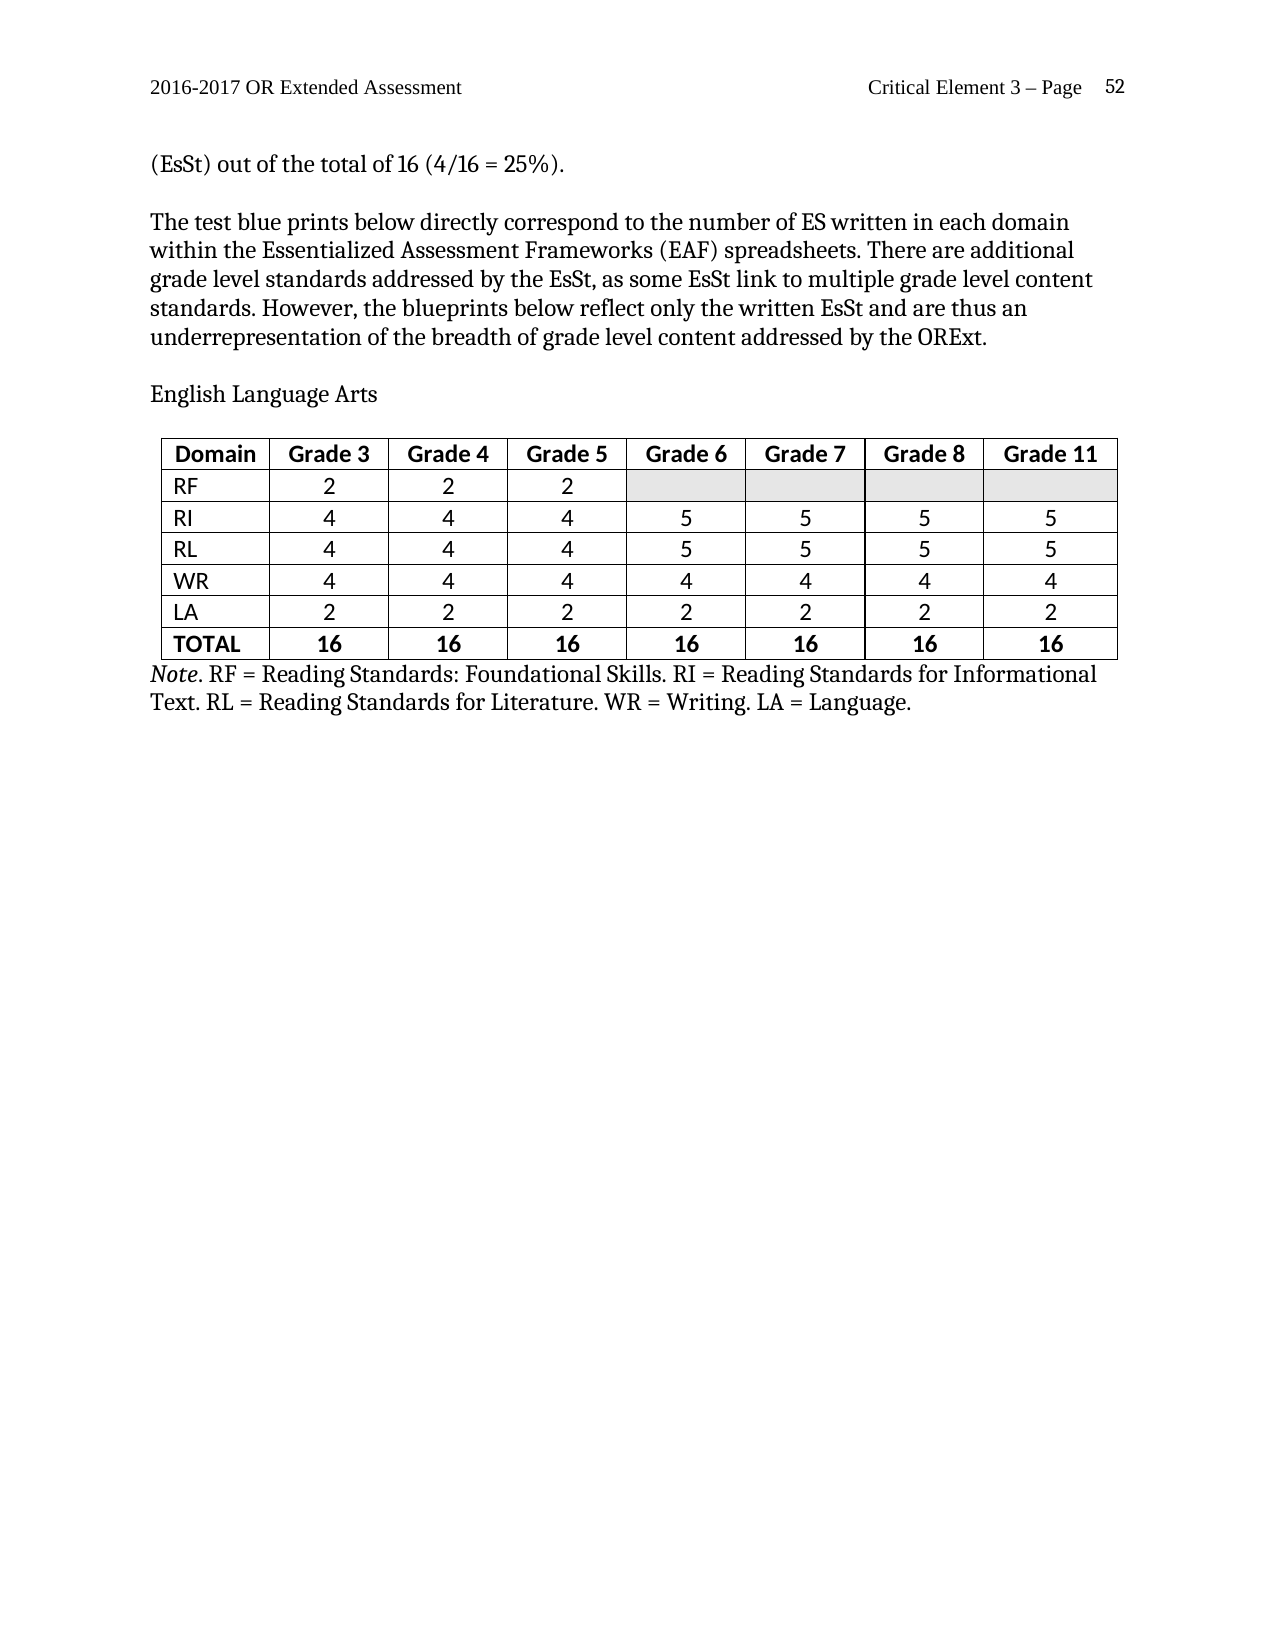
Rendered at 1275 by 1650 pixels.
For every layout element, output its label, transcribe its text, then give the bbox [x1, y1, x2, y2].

table_cell [627, 470, 745, 501]
table_cell 2 [866, 596, 983, 627]
table_header Grade 8 [866, 439, 983, 469]
table_cell [984, 470, 1117, 501]
table_cell RI [162, 502, 269, 532]
table_cell 4 [389, 502, 507, 532]
table_cell RF [162, 470, 269, 501]
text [150, 150, 1125, 179]
table_cell 16 [984, 628, 1117, 658]
table_cell 4 [984, 565, 1117, 595]
table_cell 5 [866, 533, 983, 564]
table_cell 4 [746, 565, 864, 595]
table_cell 2 [270, 470, 388, 501]
table_header Grade 4 [389, 439, 507, 469]
table_cell 16 [627, 628, 745, 658]
table_cell 4 [389, 565, 507, 595]
table_cell 16 [508, 628, 626, 658]
table_cell LA [162, 596, 269, 627]
table_cell 16 [389, 628, 507, 658]
table_cell 16 [270, 628, 388, 658]
table_cell TOTAL [162, 628, 269, 658]
table_cell 2 [746, 596, 864, 627]
table_cell 5 [746, 533, 864, 564]
table_header Grade 11 [984, 439, 1117, 469]
table_cell 16 [866, 628, 983, 658]
table_header Grade 7 [746, 439, 864, 469]
table_header Grade 5 [508, 439, 626, 469]
table_cell 5 [627, 502, 745, 532]
table_cell 4 [866, 565, 983, 595]
table_cell [746, 470, 864, 501]
table_header Grade 6 [627, 439, 745, 469]
table_cell 4 [270, 502, 388, 532]
table_cell 5 [627, 533, 745, 564]
table_cell 5 [984, 502, 1117, 532]
text English Language Arts [150, 380, 1125, 409]
table_cell 4 [270, 565, 388, 595]
table_cell RL [162, 533, 269, 564]
table_cell 4 [627, 565, 745, 595]
table_cell 4 [508, 533, 626, 564]
table_cell 2 [984, 596, 1117, 627]
table_header Domain [162, 439, 269, 469]
table_cell 2 [389, 470, 507, 501]
table_cell 5 [866, 502, 983, 532]
text Note. RF = Reading Standards: Foundational Skills. RI = Reading Standards for Informational Text. RL = Reading Standards for Literature. WR = Writing. LA = Language. [150, 659, 1125, 717]
text The test blue prints below directly correspond to the number of ES written in each domain within the Essentialized Assessment Frameworks (EAF) spreadsheets. There are additional grade level standards addressed by the EsSt, as some EsSt link to multiple grade level content standards. However, the blueprints below reflect only the written EsSt and are thus an underrepresentation of the breadth of grade level content addressed by the ORExt. [150, 207, 1125, 351]
table_cell 2 [389, 596, 507, 627]
table_cell 4 [389, 533, 507, 564]
table_cell 5 [746, 502, 864, 532]
table_cell 5 [984, 533, 1117, 564]
table_cell 2 [627, 596, 745, 627]
table_cell WR [162, 565, 269, 595]
table_cell 2 [270, 596, 388, 627]
table_header Grade 3 [270, 439, 388, 469]
table_cell 2 [508, 596, 626, 627]
table_cell 4 [270, 533, 388, 564]
table_cell 2 [508, 470, 626, 501]
table_cell [866, 470, 983, 501]
table_cell 4 [508, 565, 626, 595]
table_cell 16 [746, 628, 864, 658]
table_cell 4 [508, 502, 626, 532]
